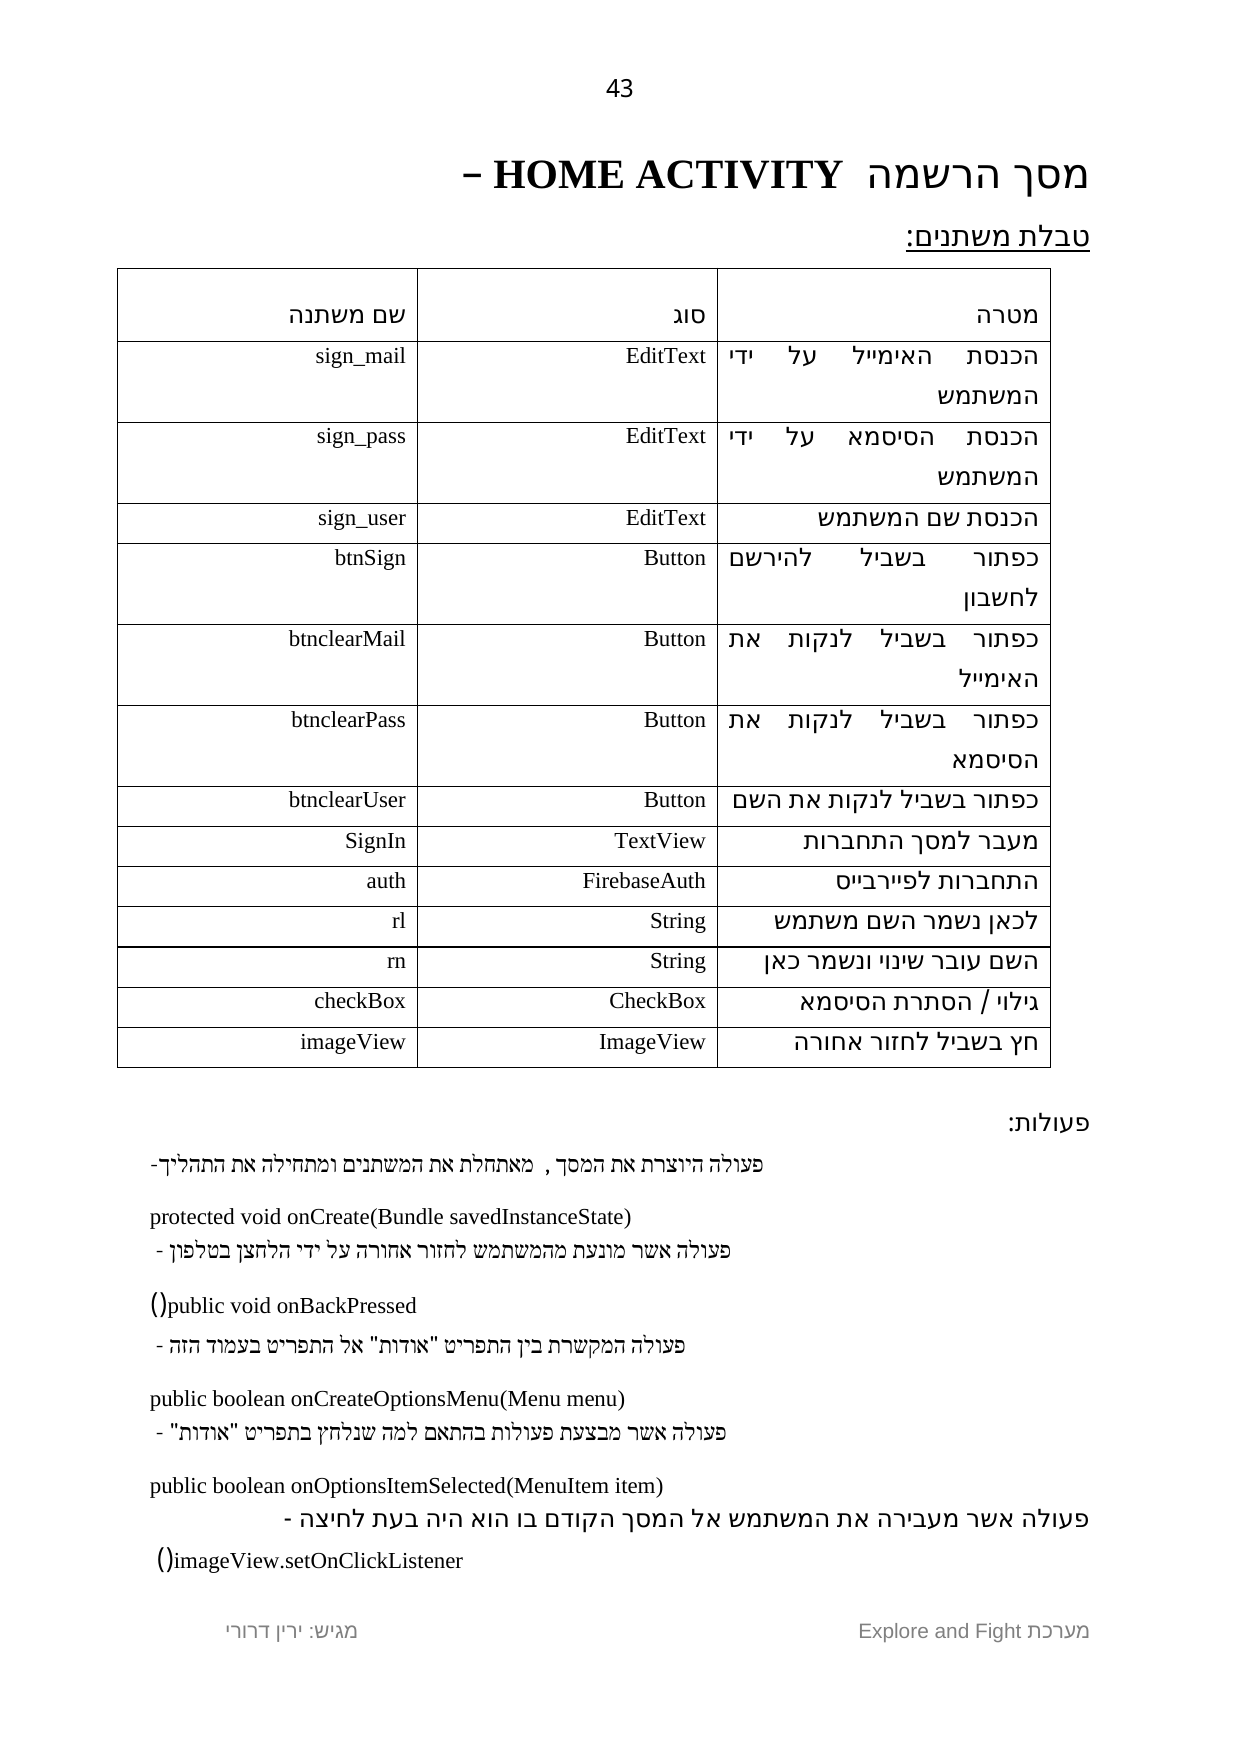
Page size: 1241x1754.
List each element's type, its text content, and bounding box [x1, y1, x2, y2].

table_cell ImageView [418, 1028, 717, 1067]
text public boolean onOptionsItemSelected(MenuItem item) [150, 1472, 1090, 1498]
table_cell CheckBox [418, 988, 717, 1027]
table_cell imageView [118, 1028, 417, 1067]
table_cell btnSign [118, 544, 417, 624]
table_cell הכנסת הסיסמא על ידי המשתמש [718, 423, 1050, 502]
table_cell חץ בשביל לחזור אחורה [718, 1028, 1050, 1067]
table_cell TextView [418, 827, 717, 866]
table_cell כפתור בשביל לנקות את הסיסמא [718, 706, 1050, 786]
text פעולה אשר מונעת מהמשתמש לחזור אחורה על ידי הלחצן בטלפון - [150, 1236, 1090, 1265]
table_cell FirebaseAuth [418, 867, 717, 906]
text imageView.setOnClickListener() [150, 1546, 1090, 1578]
table_cell btnclearUser [118, 787, 417, 826]
table_cell btnclearMail [118, 625, 417, 704]
table_cell sign_user [118, 504, 417, 543]
text פעולה אשר מעבירה את המשתמש אל המסך הקודם בו הוא היה בעת לחיצה - [150, 1505, 1090, 1538]
table_cell String [418, 948, 717, 987]
table_cell מעבר למסך התחברות [718, 827, 1050, 866]
table_cell התחברות לפיירבייס [718, 867, 1050, 906]
text פעולה המקשרת בין התפריט "אודות" אל התפריט בעמוד הזה - [150, 1331, 1090, 1360]
table_cell sign_mail [118, 342, 417, 422]
table_cell השם עובר שינוי ונשמר כאן [718, 948, 1050, 987]
table_cell sign_pass [118, 423, 417, 502]
text public boolean onCreateOptionsMenu(Menu menu) [150, 1385, 1090, 1412]
table_cell String [418, 907, 717, 946]
text public void onBackPressed() [150, 1291, 1090, 1323]
text טבלת משתנים: [150, 220, 1090, 258]
table_cell הכנסת שם המשתמש [718, 504, 1050, 543]
table_cell EditText [418, 423, 717, 502]
table_cell checkBox [118, 988, 417, 1027]
table_cell כפתור בשביל לנקות את האימייל [718, 625, 1050, 704]
text פעולה אשר מבצעת פעולות בהתאם למה שנלחץ בתפריט "אודות" - [150, 1418, 1090, 1447]
table_cell EditText [418, 342, 717, 422]
table_cell SignIn [118, 827, 417, 866]
text פעולות: [150, 1068, 1090, 1141]
table_cell auth [118, 867, 417, 906]
table_header מטרה [718, 269, 1050, 341]
text פעולה היוצרת את המסך , מאתחלת את המשתנים ומתחילה את התהליך- [150, 1149, 1090, 1178]
table_cell כפתור בשביל להירשם לחשבון [718, 544, 1050, 624]
table_header שם משתנה [118, 269, 417, 341]
text protected void onCreate(Bundle savedInstanceState) [150, 1203, 1090, 1230]
table_cell EditText [418, 504, 717, 543]
table_cell גילוי / הסתרת הסיסמא [718, 988, 1050, 1027]
table_cell לכאן נשמר השם משתמש [718, 907, 1050, 946]
table_header סוג [418, 269, 717, 341]
table_cell btnclearPass [118, 706, 417, 786]
table_cell Button [418, 787, 717, 826]
table_cell Button [418, 706, 717, 786]
table_cell כפתור בשביל לנקות את השם [718, 787, 1050, 826]
table_cell Button [418, 625, 717, 704]
table_cell Button [418, 544, 717, 624]
table_cell rn [118, 948, 417, 987]
table_cell הכנסת האימייל על ידי המשתמש [718, 342, 1050, 422]
table_cell rl [118, 907, 417, 946]
text מסך הרשמה HOME ACTIVITY – [150, 150, 1090, 206]
